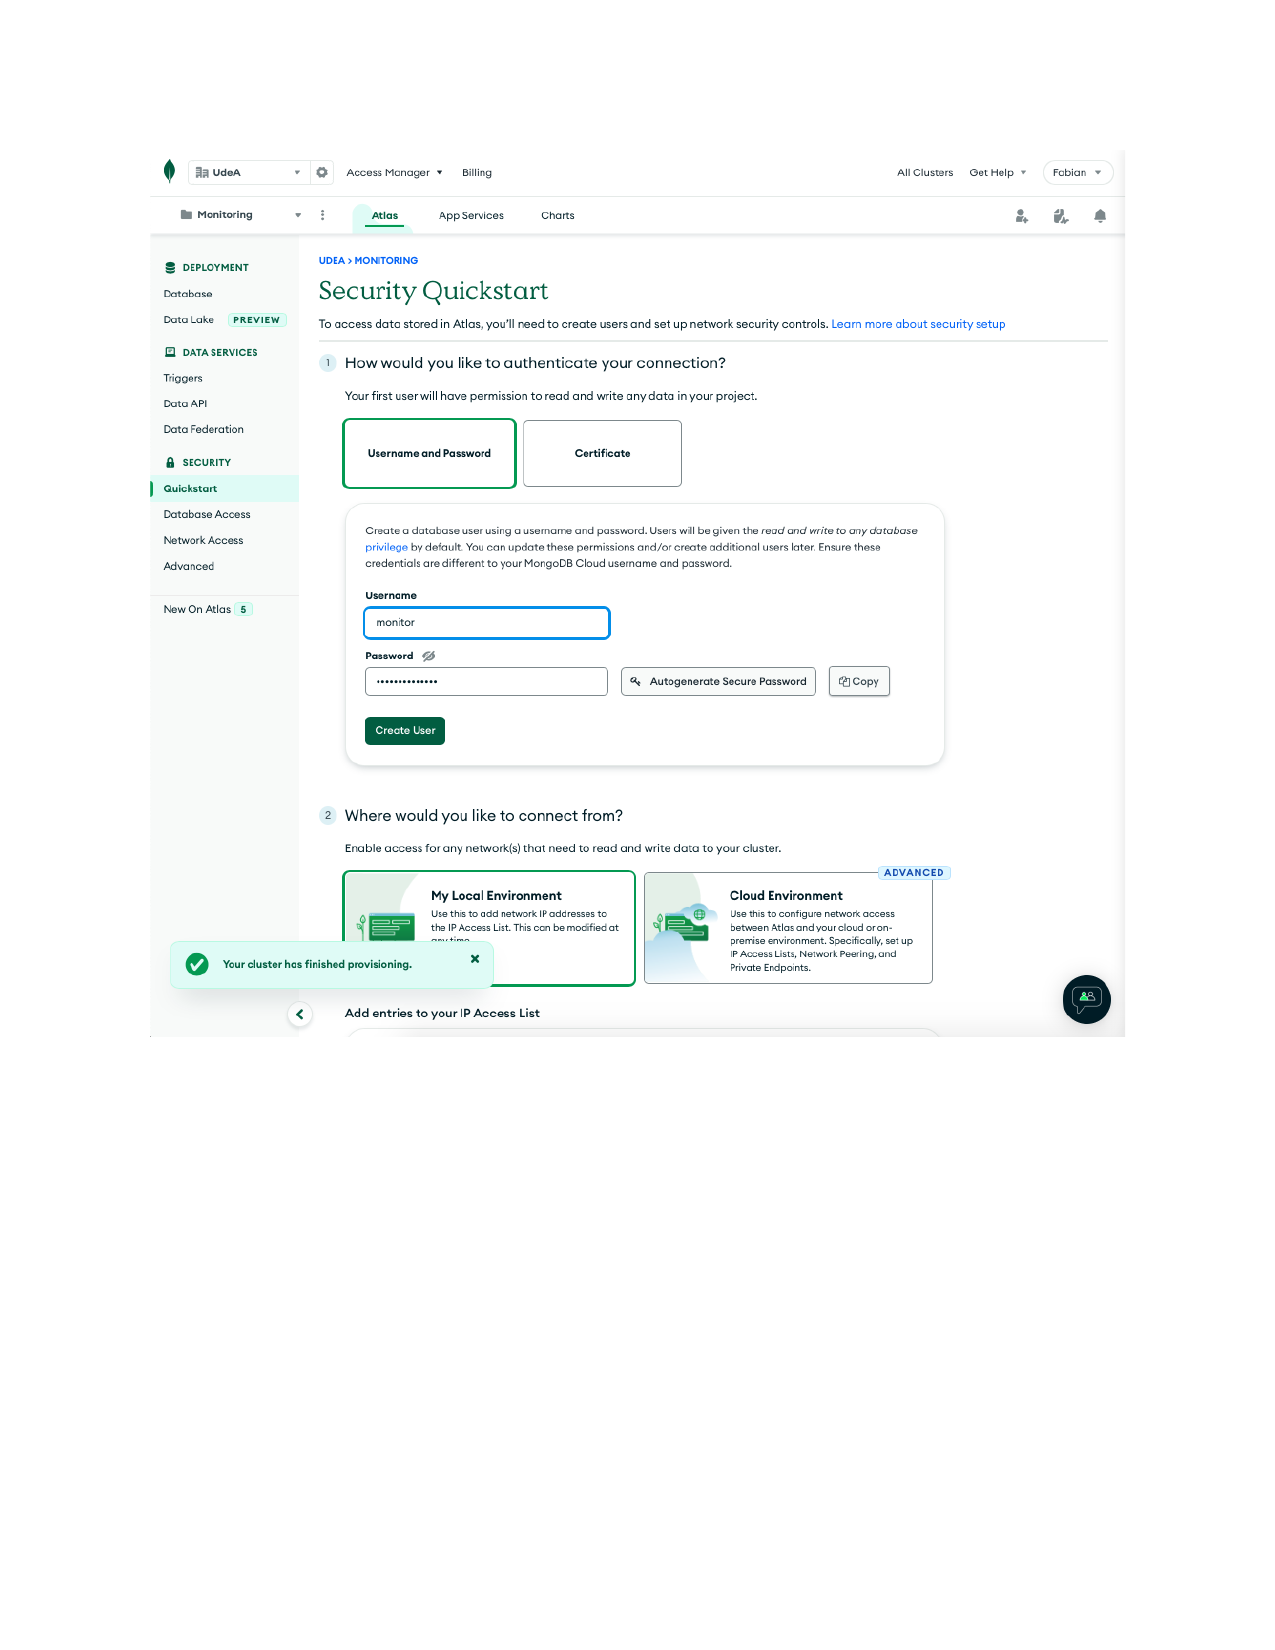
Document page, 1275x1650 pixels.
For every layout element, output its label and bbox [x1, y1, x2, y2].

picture [150, 150, 1125, 1037]
